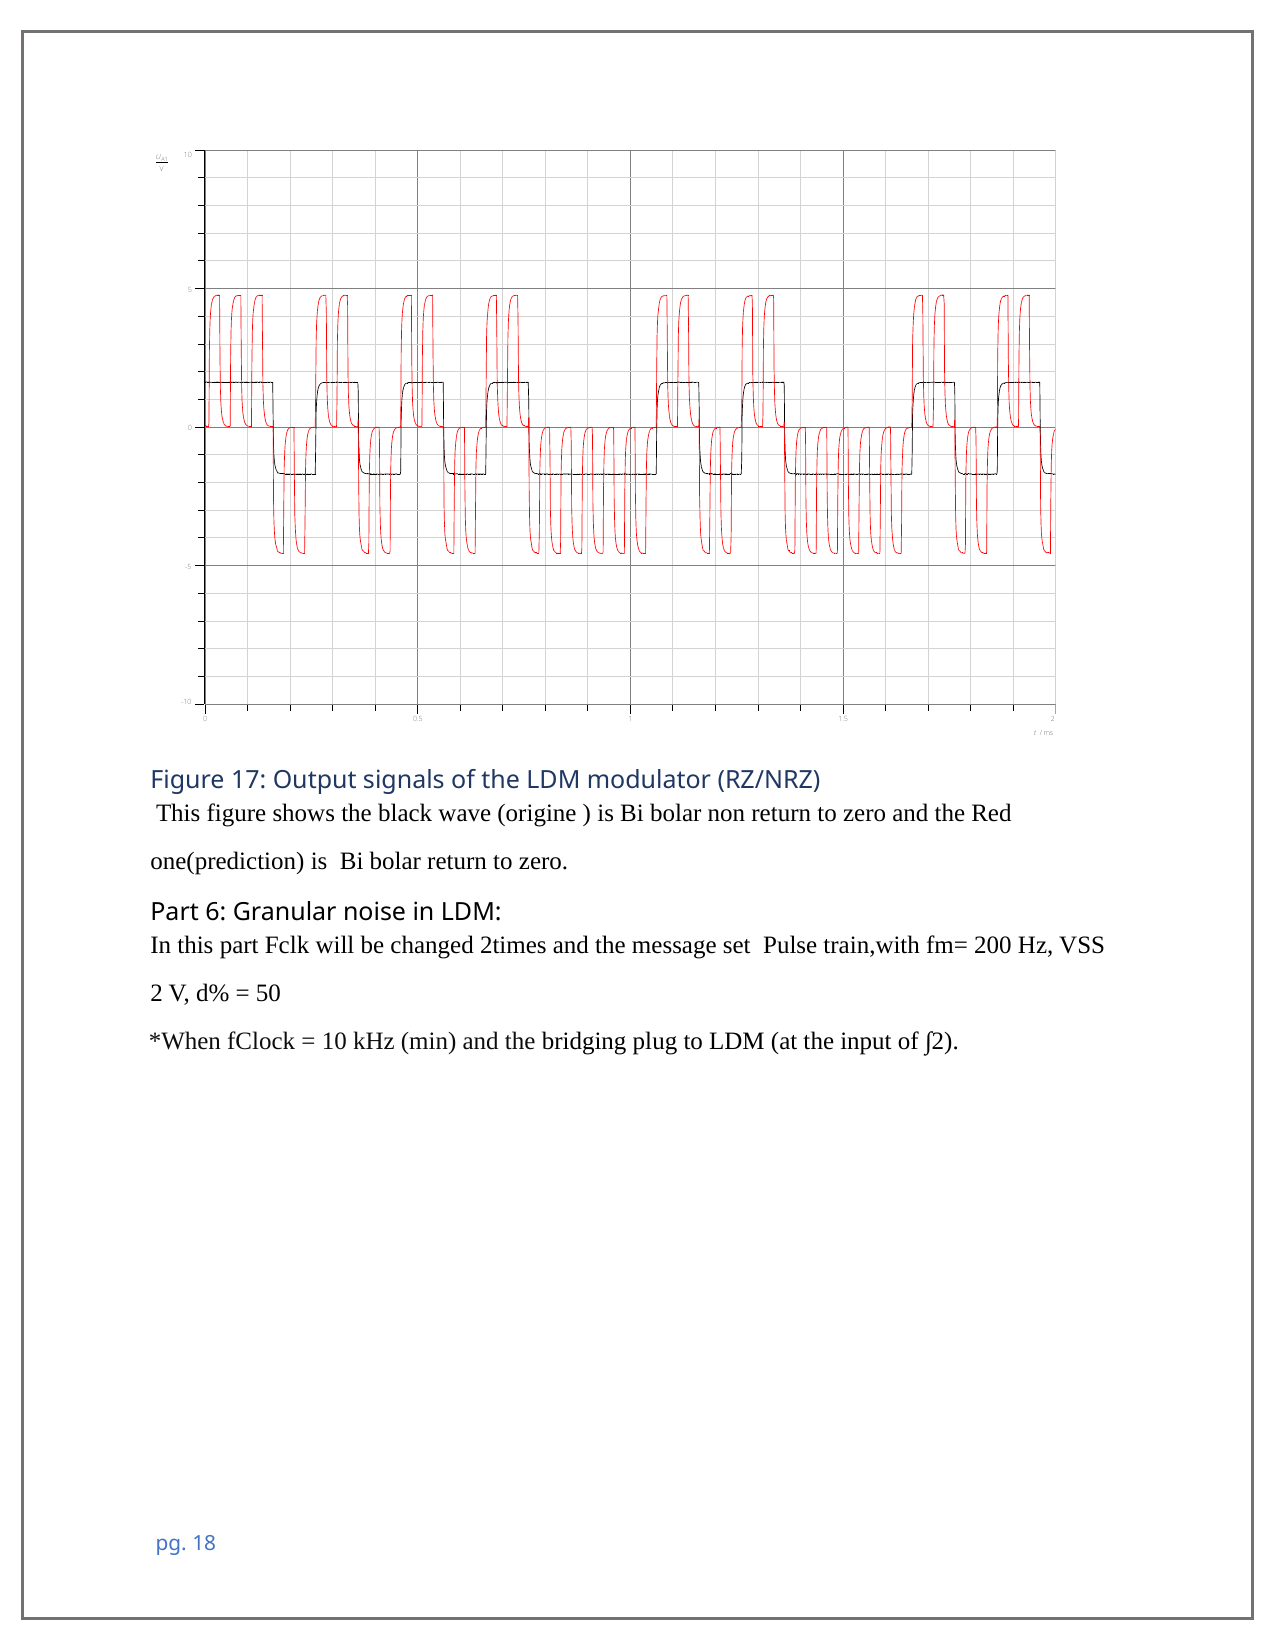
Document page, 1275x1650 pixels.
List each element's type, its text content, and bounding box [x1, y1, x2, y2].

text 2 V, d% = 50 [150, 978, 1121, 1007]
text one(prediction) is Bi bolar return to zero. [150, 846, 1121, 874]
subtitle Figure 17: Output signals of the LDM modulator (RZ/NRZ) [150, 761, 1121, 795]
text *When fClock = 10 kHz (min) and the bridging plug to LDM (at the input of ∫2). [148, 1026, 1121, 1054]
text In this part Fclk will be changed 2times and the message set Pulse train,with fm= 200 Hz, VSS [150, 930, 1121, 959]
subtitle Part 6: Granular noise in LDM: [150, 893, 1121, 928]
text This figure shows the black wave (origine ) is Bi bolar non return to zero and the Red [150, 798, 1121, 827]
